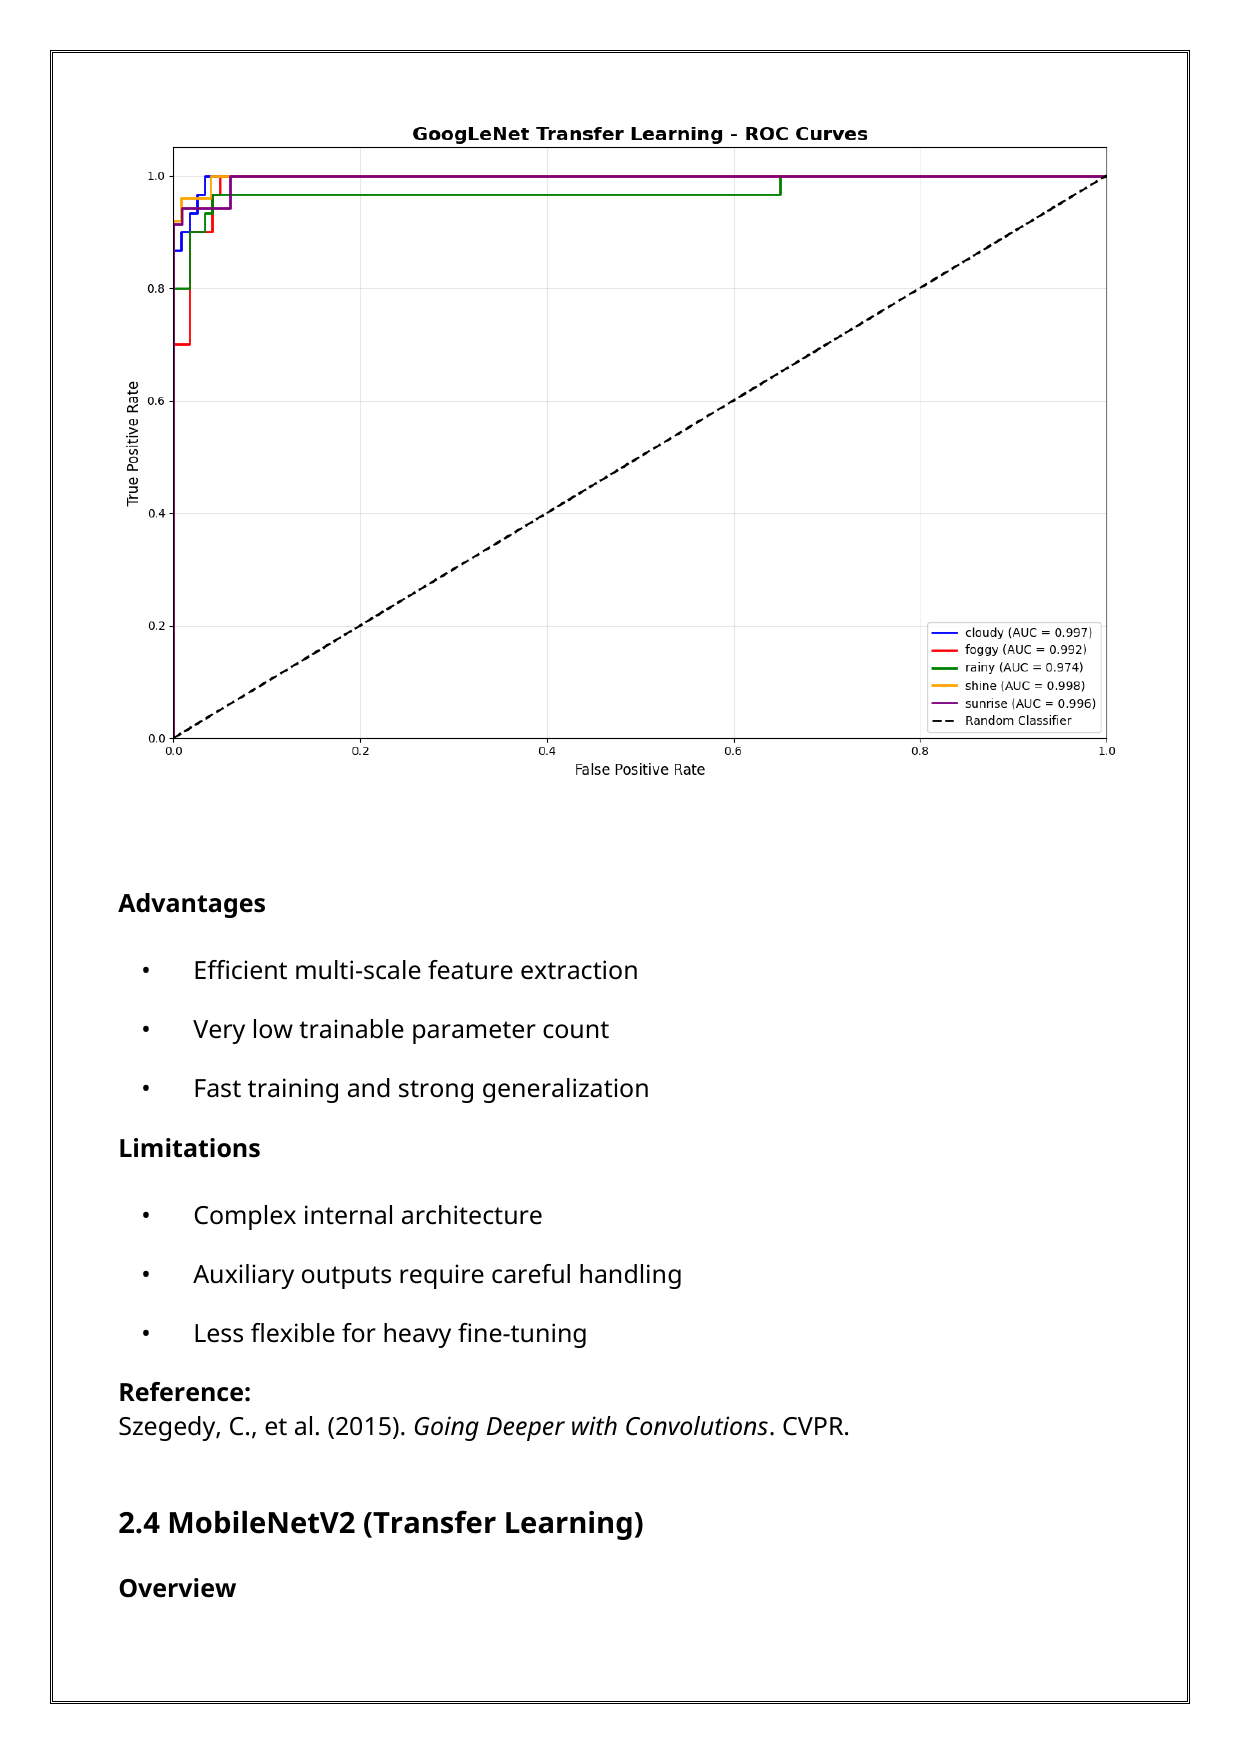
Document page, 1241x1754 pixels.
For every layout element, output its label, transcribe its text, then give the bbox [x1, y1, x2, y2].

text 2.4 MobileNetV2 (Transfer Learning) [118, 1502, 1122, 1542]
text Overview [118, 1571, 1122, 1605]
list Efficient multi-scale feature extraction [141, 953, 1122, 987]
list Complex internal architecture [141, 1197, 1122, 1232]
list Less flexible for heavy fine-tuning [141, 1316, 1122, 1350]
list Fast training and strong generalization [141, 1071, 1122, 1105]
text Limitations [118, 1130, 1122, 1164]
picture [118, 118, 1123, 786]
text Advantages [118, 886, 1122, 920]
text Reference: Szegedy, C., et al. (2015). Going Deeper with Convolutions. CVPR. [118, 1375, 1122, 1443]
list Auxiliary outputs require careful handling [141, 1257, 1122, 1291]
list Very low trainable parameter count [141, 1012, 1122, 1046]
